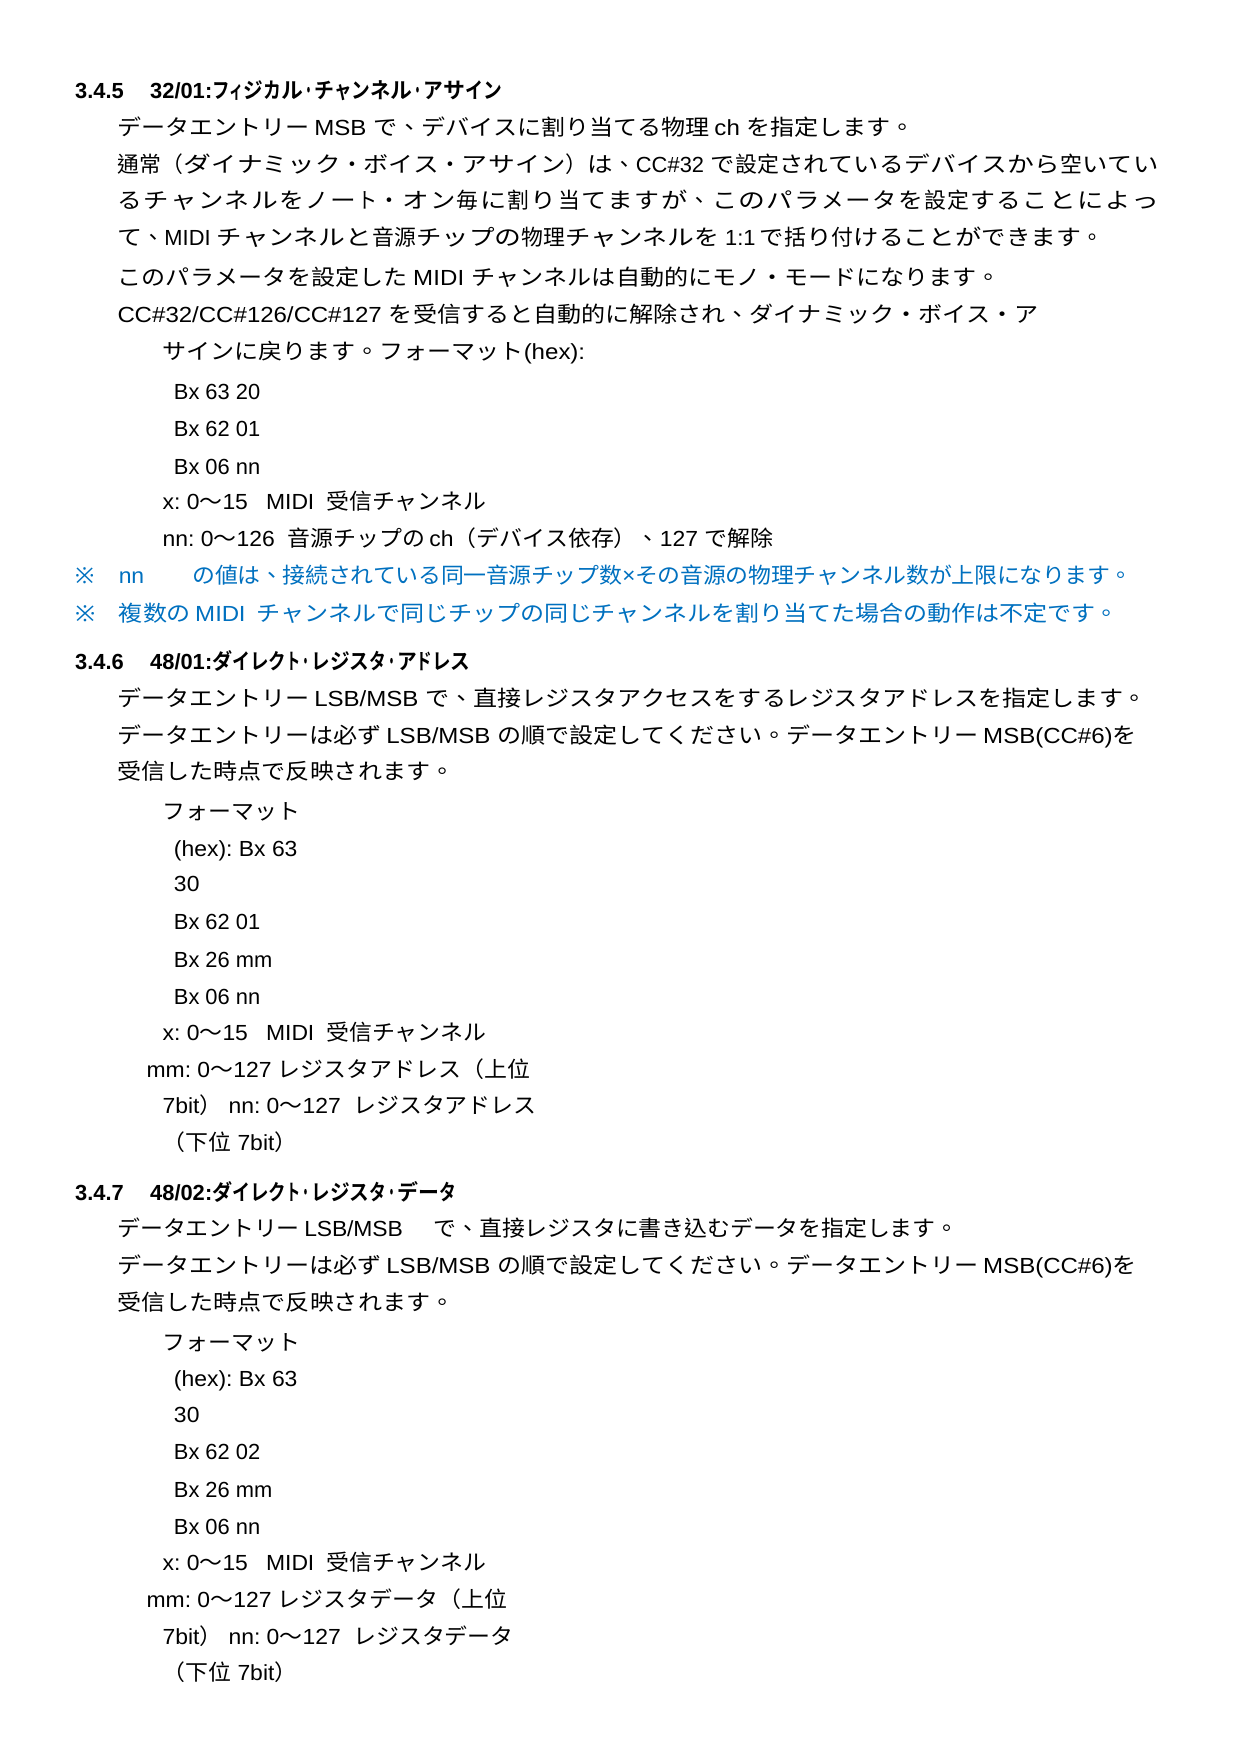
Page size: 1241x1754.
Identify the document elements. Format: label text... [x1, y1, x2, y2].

text mm: 0～127 レジスタアドレス（上位 7bit） nn: 0～127 レジスタアドレス（下位 7bit） [146, 1054, 544, 1157]
text CC#32/CC#126/CC#127 を受信すると自動的に解除され、ダイナミック・ボイス・アサインに戻ります。フォーマット(hex): [117, 299, 1046, 366]
text このパラメータを設定したMIDI チャンネルは自動的にモノ・モードになります。 [117, 262, 1173, 292]
text ※ 複数のMIDI チャンネルで同じチップの同じチャンネルを割り当てた場合の動作は不定です。 [75, 597, 1173, 627]
subtitle 48/02:ダイレクト・レジスタ・データ [75, 1177, 1173, 1206]
text mm: 0～127 レジスタデータ（上位 7bit） nn: 0～127 レジスタデータ（下位 7bit） [146, 1584, 544, 1687]
text ※ nn の値は、接続されている同一音源チップ数×その音源の物理チャンネル数が上限になります。 [75, 560, 1173, 590]
text Bx 06 nn [174, 984, 1173, 1009]
text 通常（ダイナミック・ボイス・アサイン）は、CC#32 で設定されているデバイスから空いているチャンネルをノート・オン毎に割り当てますが、このパラメータを設定することによって、MIDI チャンネルと音源チップの物理チャンネルを 1:1で括り付けることができます。 [117, 149, 1162, 252]
text データエントリーLSB/MSB で、直接レジスタアクセスをするレジスタアドレスを指定します。 [117, 682, 1173, 712]
text nn: 0～126 音源チップのch（デバイス依存）、127 で解除 [162, 523, 1173, 553]
text x: 0～15 MIDI 受信チャンネル [162, 1547, 1173, 1577]
text データエントリーは必ずLSB/MSB の順で設定してください。データエントリーMSB(CC#6)を受信した時点で反映されます。 [117, 1250, 1156, 1316]
text Bx 63 20 [174, 378, 1173, 404]
text Bx 06 nn [174, 1514, 1173, 1539]
text Bx 62 01 [174, 416, 1173, 441]
text Bx 26 mm [174, 1477, 1173, 1502]
subtitle 32/01:フィジカル・チャンネル・アサイン [75, 71, 1173, 105]
text フォーマット(hex): Bx 63 30 [162, 796, 325, 896]
text Bx 62 01 [174, 909, 1173, 934]
text Bx 62 02 [174, 1439, 1173, 1464]
text Bx 06 nn [174, 453, 1173, 479]
text データエントリーは必ずLSB/MSB の順で設定してください。データエントリーMSB(CC#6)を受信した時点で反映されます。 [117, 719, 1156, 786]
text Bx 26 mm [174, 946, 1173, 972]
text データエントリーMSB で、デバイスに割り当てる物理ch を指定します。 [117, 112, 1173, 142]
subtitle 48/01:ダイレクト・レジスタ・アドレス [75, 646, 1173, 676]
text x: 0～15 MIDI 受信チャンネル [162, 1017, 1173, 1046]
text データエントリーLSB/MSB で、直接レジスタに書き込むデータを指定します。 [117, 1213, 1173, 1243]
text x: 0～15 MIDI 受信チャンネル [162, 486, 1173, 516]
text フォーマット(hex): Bx 63 30 [162, 1327, 325, 1427]
